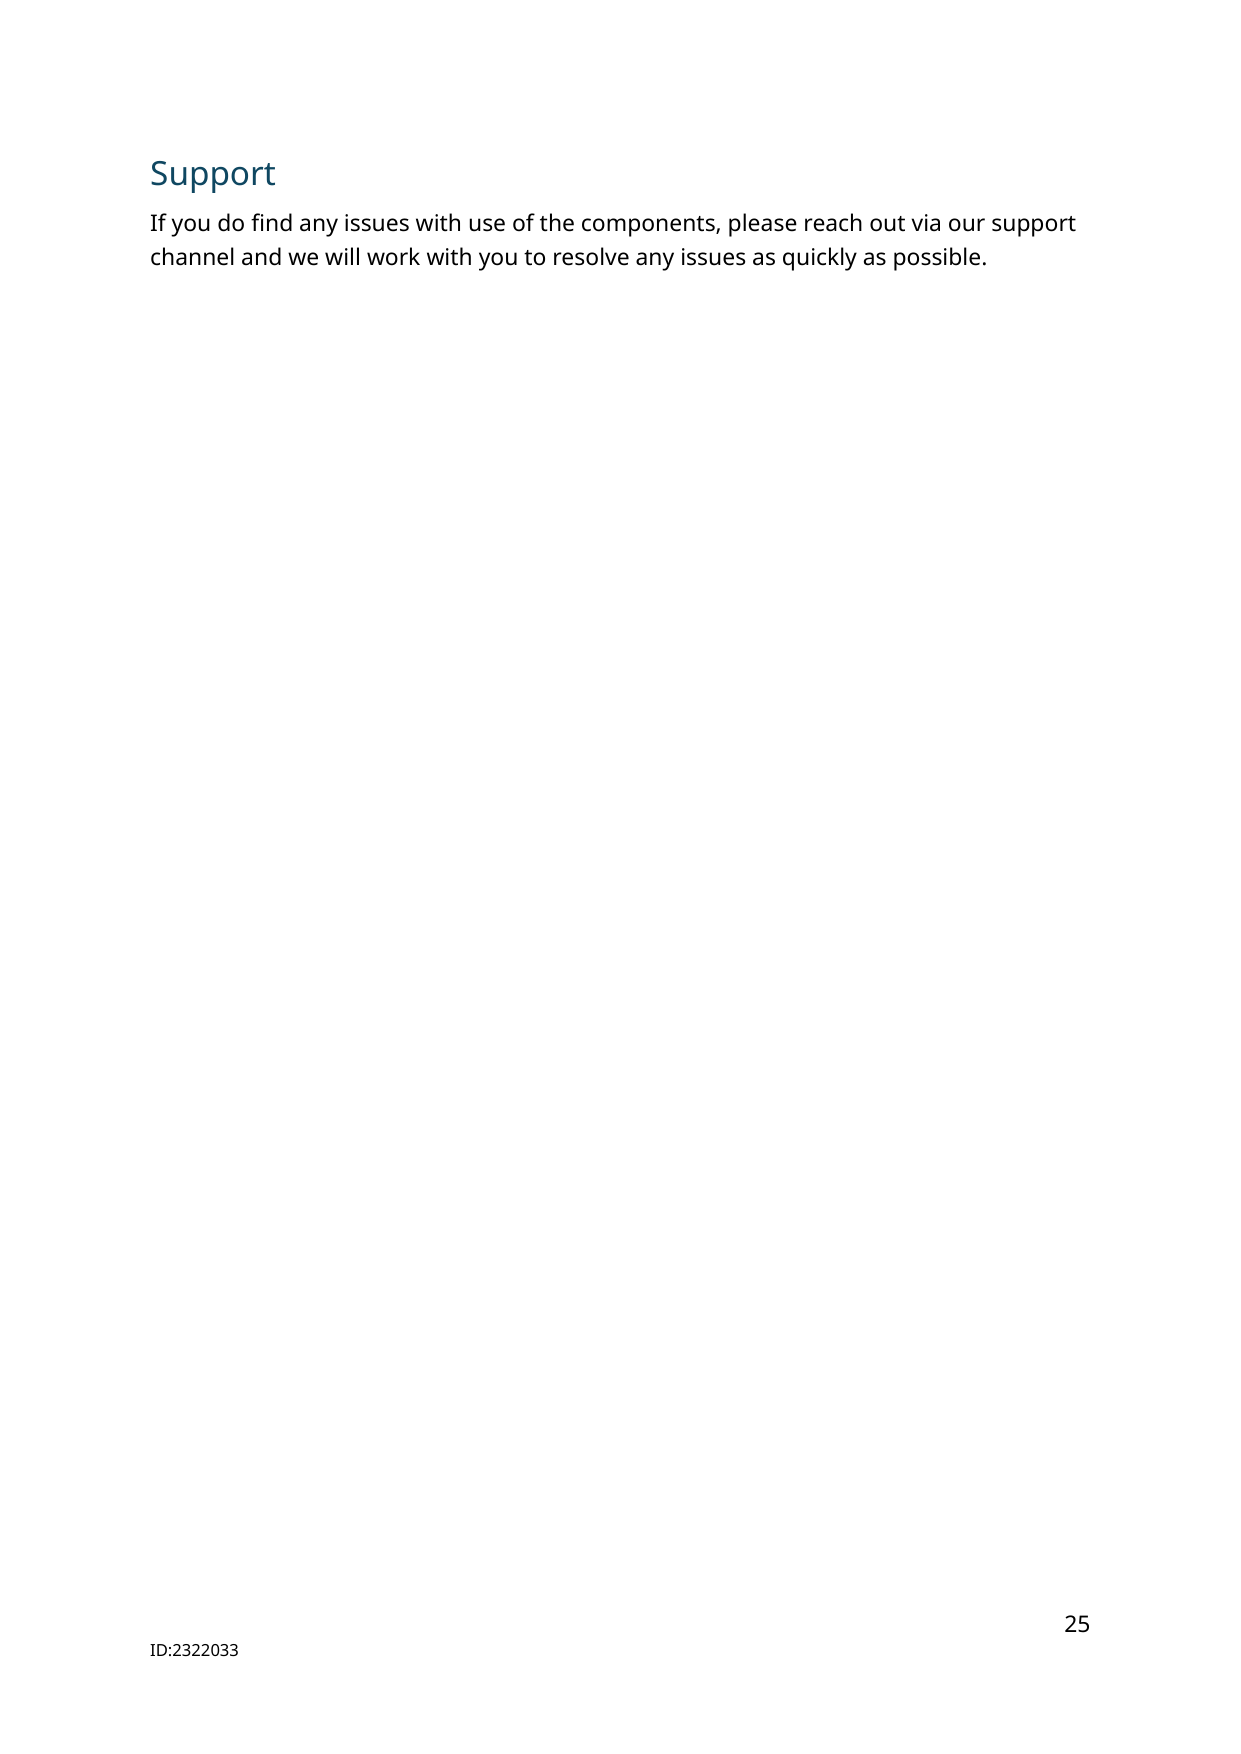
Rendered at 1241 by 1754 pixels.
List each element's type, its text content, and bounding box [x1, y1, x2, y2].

subtitle Support [150, 150, 1090, 195]
text If you do find any issues with use of the components, please reach out via our support channel and we will work with you to resolve any issues as quickly as possible. [150, 207, 1090, 306]
